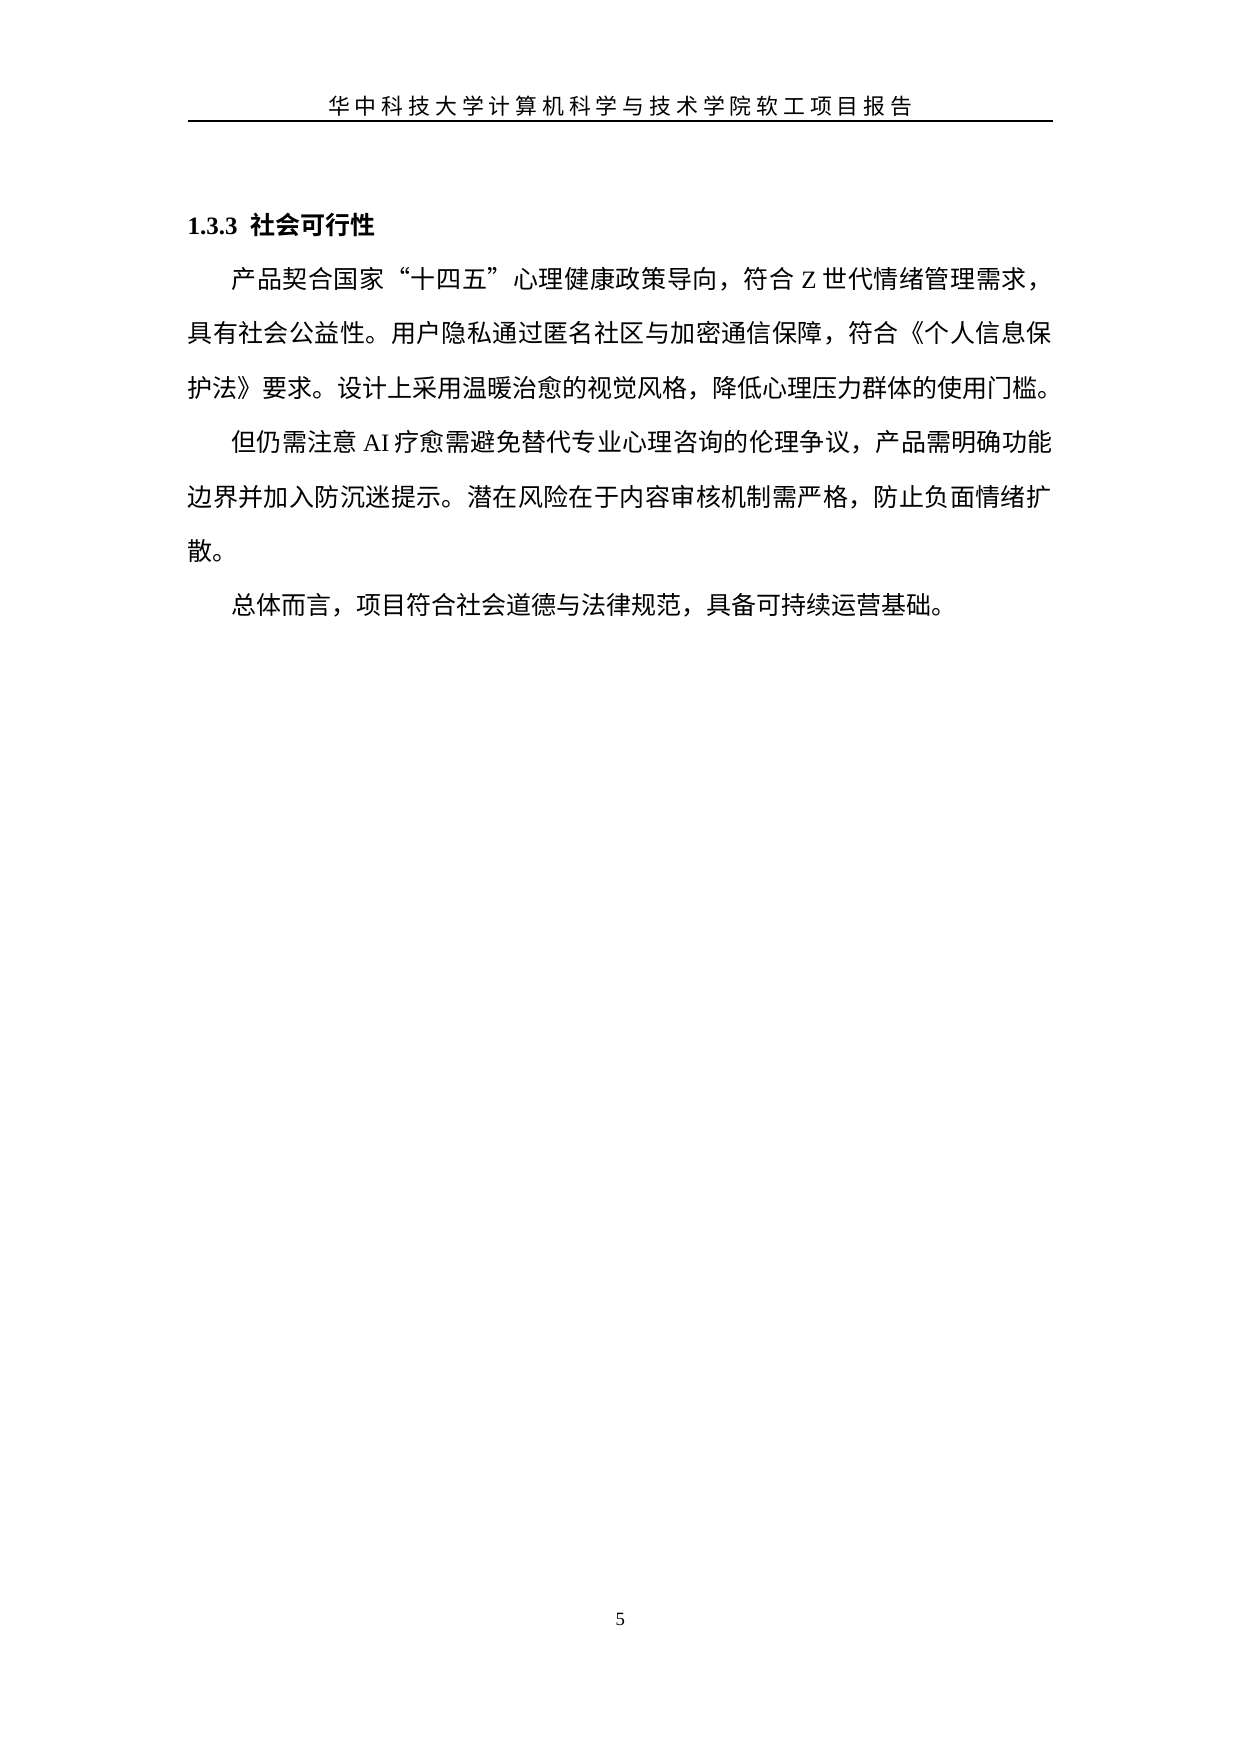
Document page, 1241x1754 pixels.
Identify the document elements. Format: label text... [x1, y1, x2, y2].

text 总体而言，项目符合社会道德与法律规范，具备可持续运营基础。 [187, 586, 1053, 622]
text 产品契合国家“十四五”心理健康政策导向，符合Z世代情绪管理需求，具有社会公益性。用户隐私通过匿名社区与加密通信保障，符合《个人信息保护法》要求。设计上采用温暖治愈的视觉风格，降低心理压力群体的使用门槛。 [187, 259, 1053, 404]
text 1.3.3 社会可行性 [187, 205, 1053, 241]
text 但仍需注意AI疗愈需避免替代专业心理咨询的伦理争议，产品需明确功能边界并加入防沉迷提示。潜在风险在于内容审核机制需严格，防止负面情绪扩散。 [187, 423, 1053, 568]
